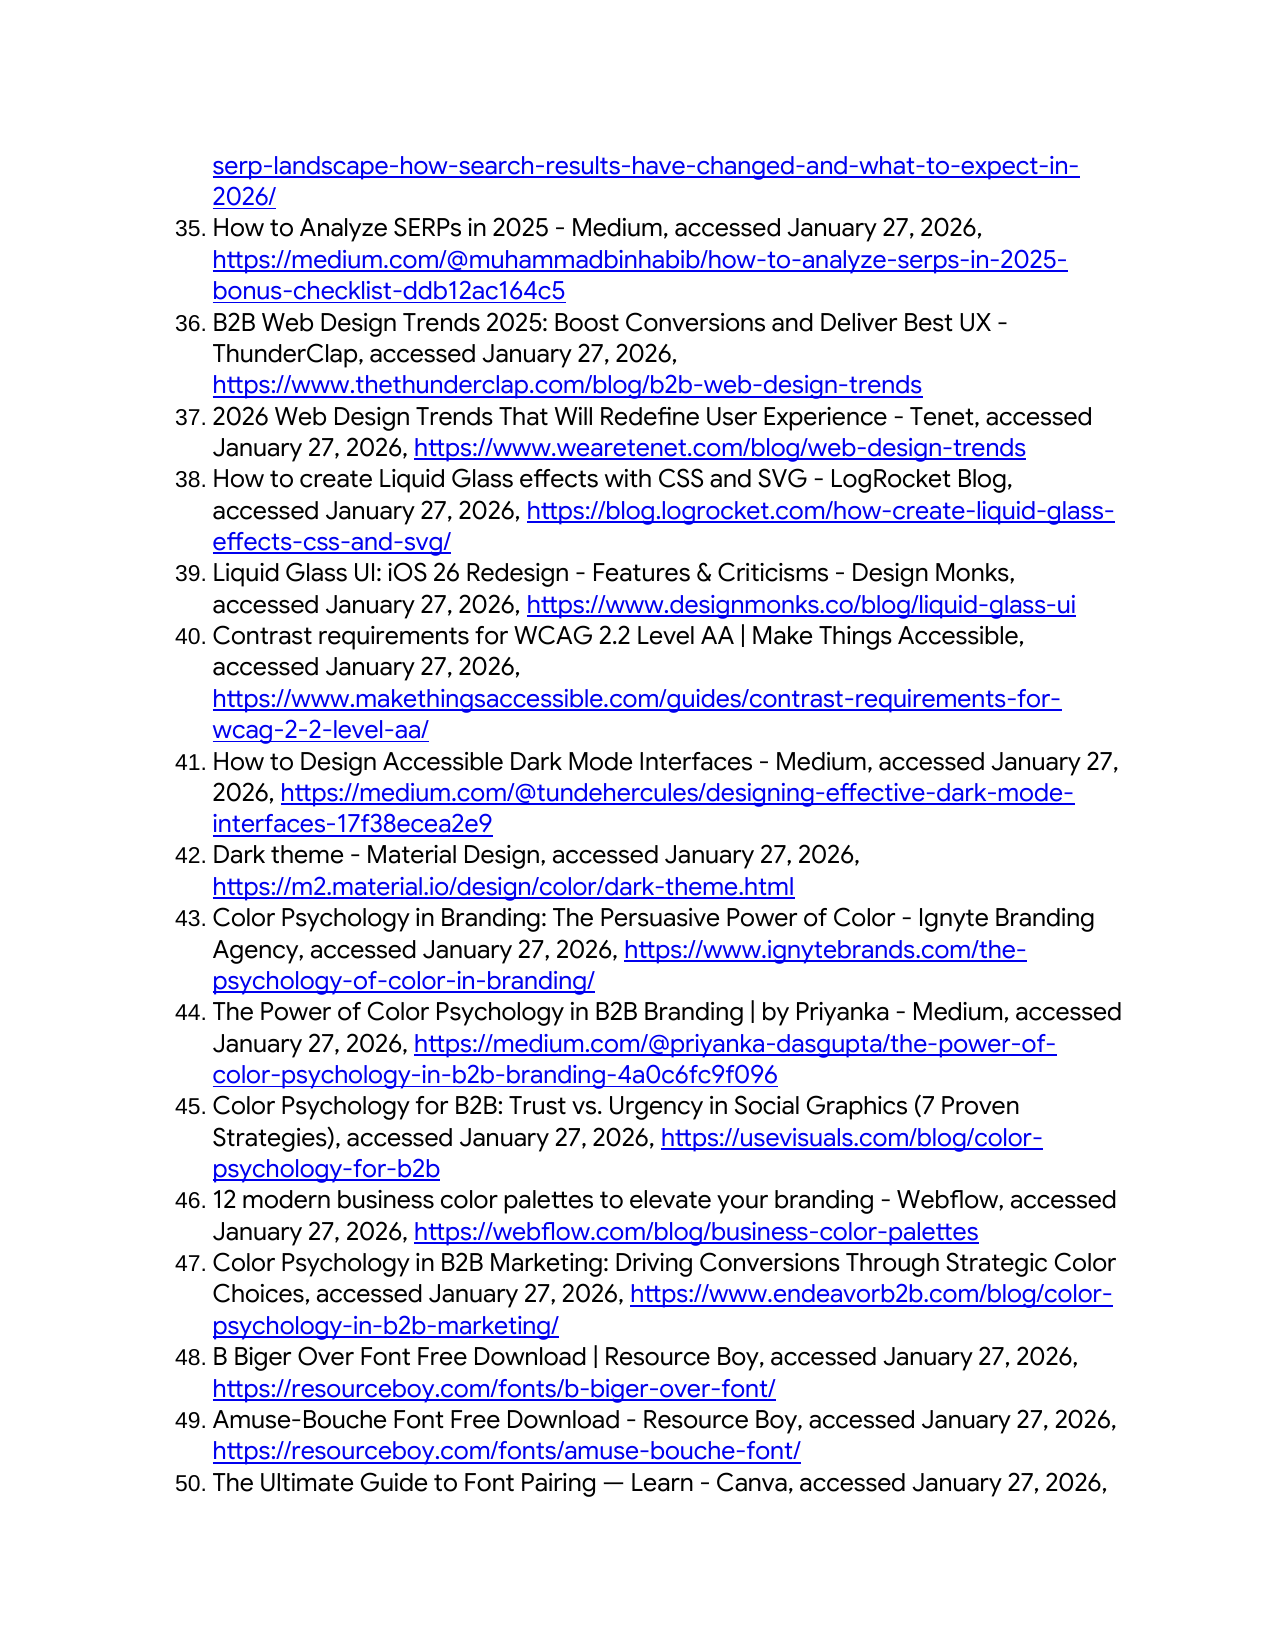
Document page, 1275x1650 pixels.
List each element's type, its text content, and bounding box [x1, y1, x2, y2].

list How to Analyze SERPs in 2025 - Medium, accessed January 27, 2026, https://medium.com/@muhammadbinhabib/how-to-analyze-serps-in-2025-bonus-checklist-ddb12ac164c5 [175, 213, 1125, 307]
list Color Psychology in B2B Marketing: Driving Conversions Through Strategic Color Choices, accessed January 27, 2026, https://www.endeavorb2b.com/blog/color-psychology-in-b2b-marketing/ [175, 1247, 1125, 1341]
list The Power of Color Psychology in B2B Branding | by Priyanka - Medium, accessed January 27, 2026, https://medium.com/@priyanka-dasgupta/the-power-of-color-psychology-in-b2b-branding-4a0c6fc9f096 [175, 997, 1125, 1091]
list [175, 1467, 1125, 1498]
list Color Psychology in Branding: The Persuasive Power of Color - Ignyte Branding Agency, accessed January 27, 2026, https://www.ignytebrands.com/the-psychology-of-color-in-branding/ [175, 902, 1125, 997]
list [175, 150, 1125, 213]
list Contrast requirements for WCAG 2.2 Level AA | Make Things Accessible, accessed January 27, 2026, https://www.makethingsaccessible.com/guides/contrast-requirements-for-wcag-2-2-level-aa/ [175, 620, 1125, 746]
list B2B Web Design Trends 2025: Boost Conversions and Deliver Best UX - ThunderClap, accessed January 27, 2026, https://www.thethunderclap.com/blog/b2b-web-design-trends [175, 307, 1125, 401]
list How to create Liquid Glass effects with CSS and SVG - LogRocket Blog, accessed January 27, 2026, https://blog.logrocket.com/how-create-liquid-glass-effects-css-and-svg/ [175, 463, 1125, 558]
list 12 modern business color palettes to elevate your branding - Webflow, accessed January 27, 2026, https://webflow.com/blog/business-color-palettes [175, 1185, 1125, 1247]
list 2026 Web Design Trends That Will Redefine User Experience - Tenet, accessed January 27, 2026, https://www.wearetenet.com/blog/web-design-trends [175, 401, 1125, 463]
list Liquid Glass UI: iOS 26 Redesign - Features & Criticisms - Design Monks, accessed January 27, 2026, https://www.designmonks.co/blog/liquid-glass-ui [175, 558, 1125, 620]
list How to Design Accessible Dark Mode Interfaces - Medium, accessed January 27, 2026, https://medium.com/@tundehercules/designing-effective-dark-mode-interfaces-17f38ecea2e9 [175, 746, 1125, 840]
list Dark theme - Material Design, accessed January 27, 2026, https://m2.material.io/design/color/dark-theme.html [175, 840, 1125, 902]
list Amuse-Bouche Font Free Download - Resource Boy, accessed January 27, 2026, https://resourceboy.com/fonts/amuse-bouche-font/ [175, 1404, 1125, 1467]
list Color Psychology for B2B: Trust vs. Urgency in Social Graphics (7 Proven Strategies), accessed January 27, 2026, https://usevisuals.com/blog/color-psychology-for-b2b [175, 1091, 1125, 1185]
list B Biger Over Font Free Download | Resource Boy, accessed January 27, 2026, https://resourceboy.com/fonts/b-biger-over-font/ [175, 1341, 1125, 1404]
